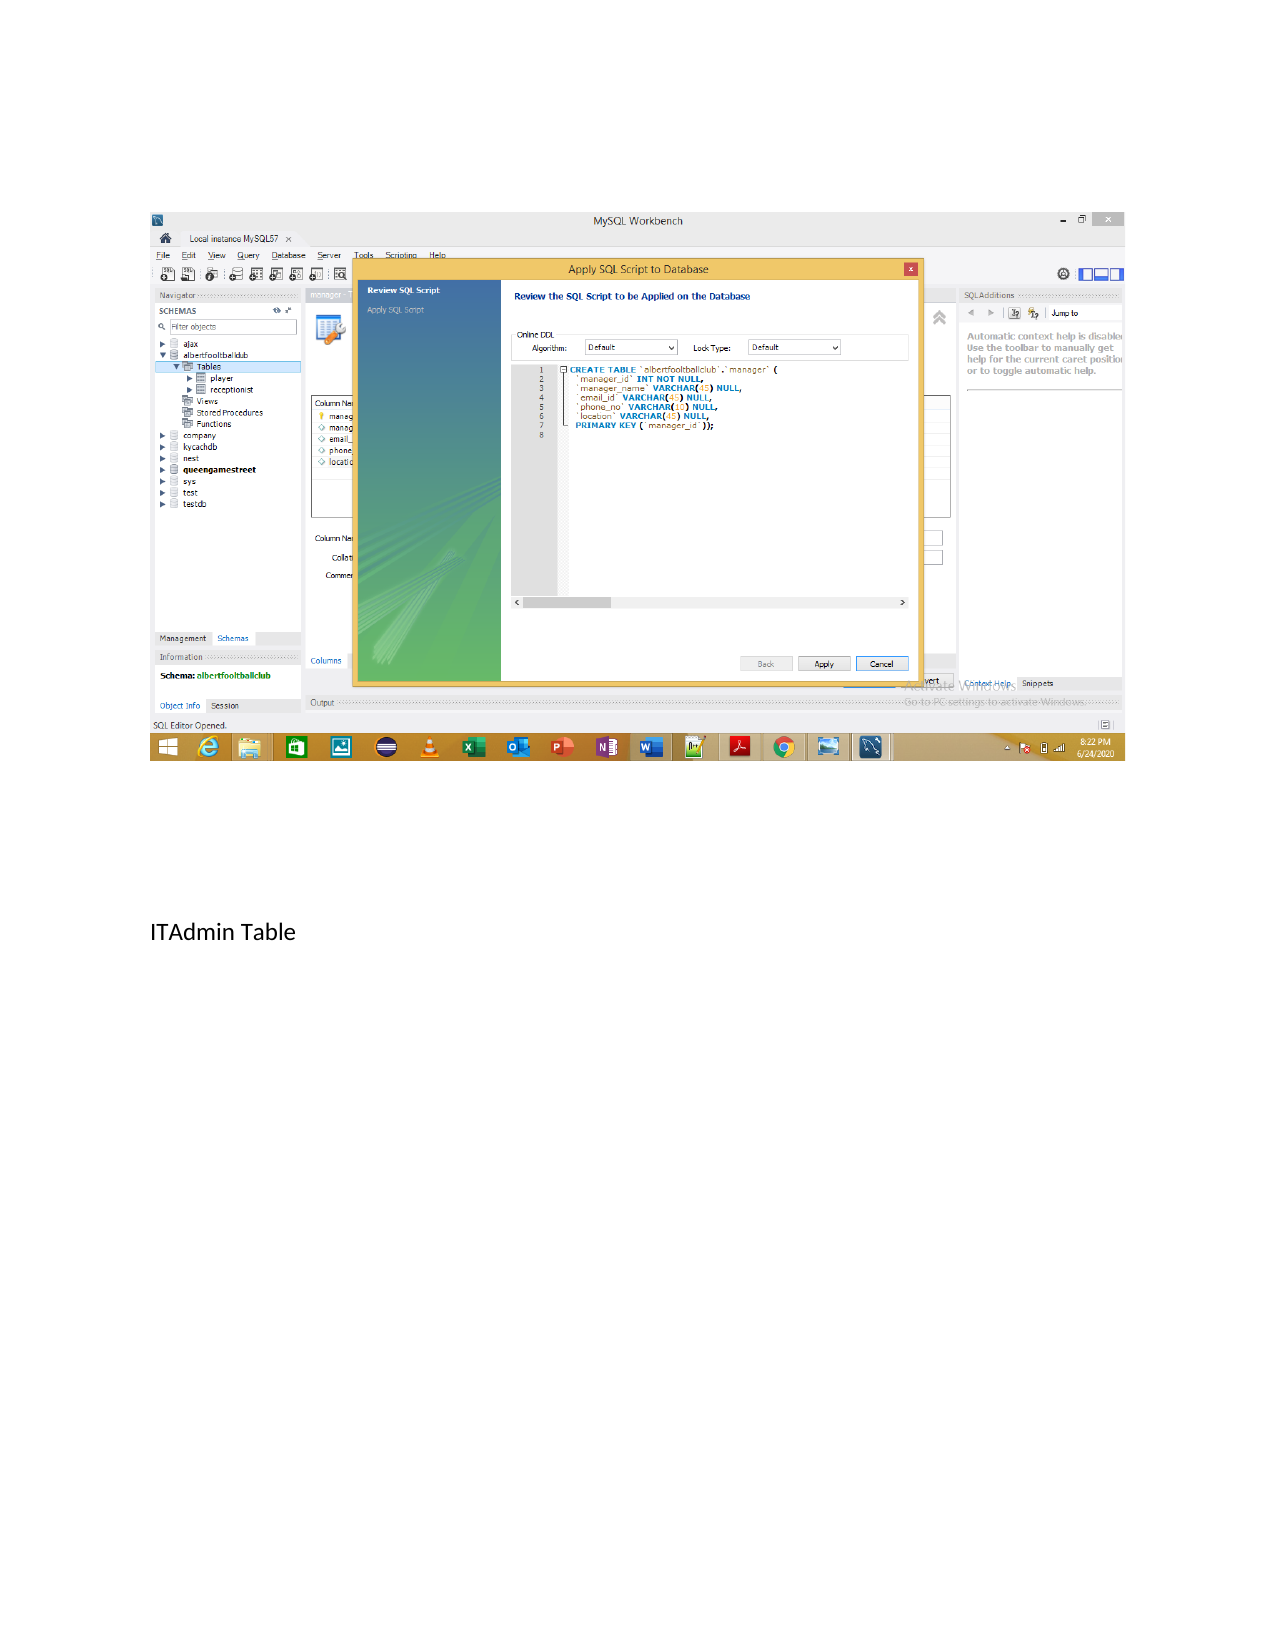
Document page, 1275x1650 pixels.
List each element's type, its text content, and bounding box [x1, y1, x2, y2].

picture [150, 212, 1125, 761]
text ITAdmin Table [150, 916, 1125, 946]
